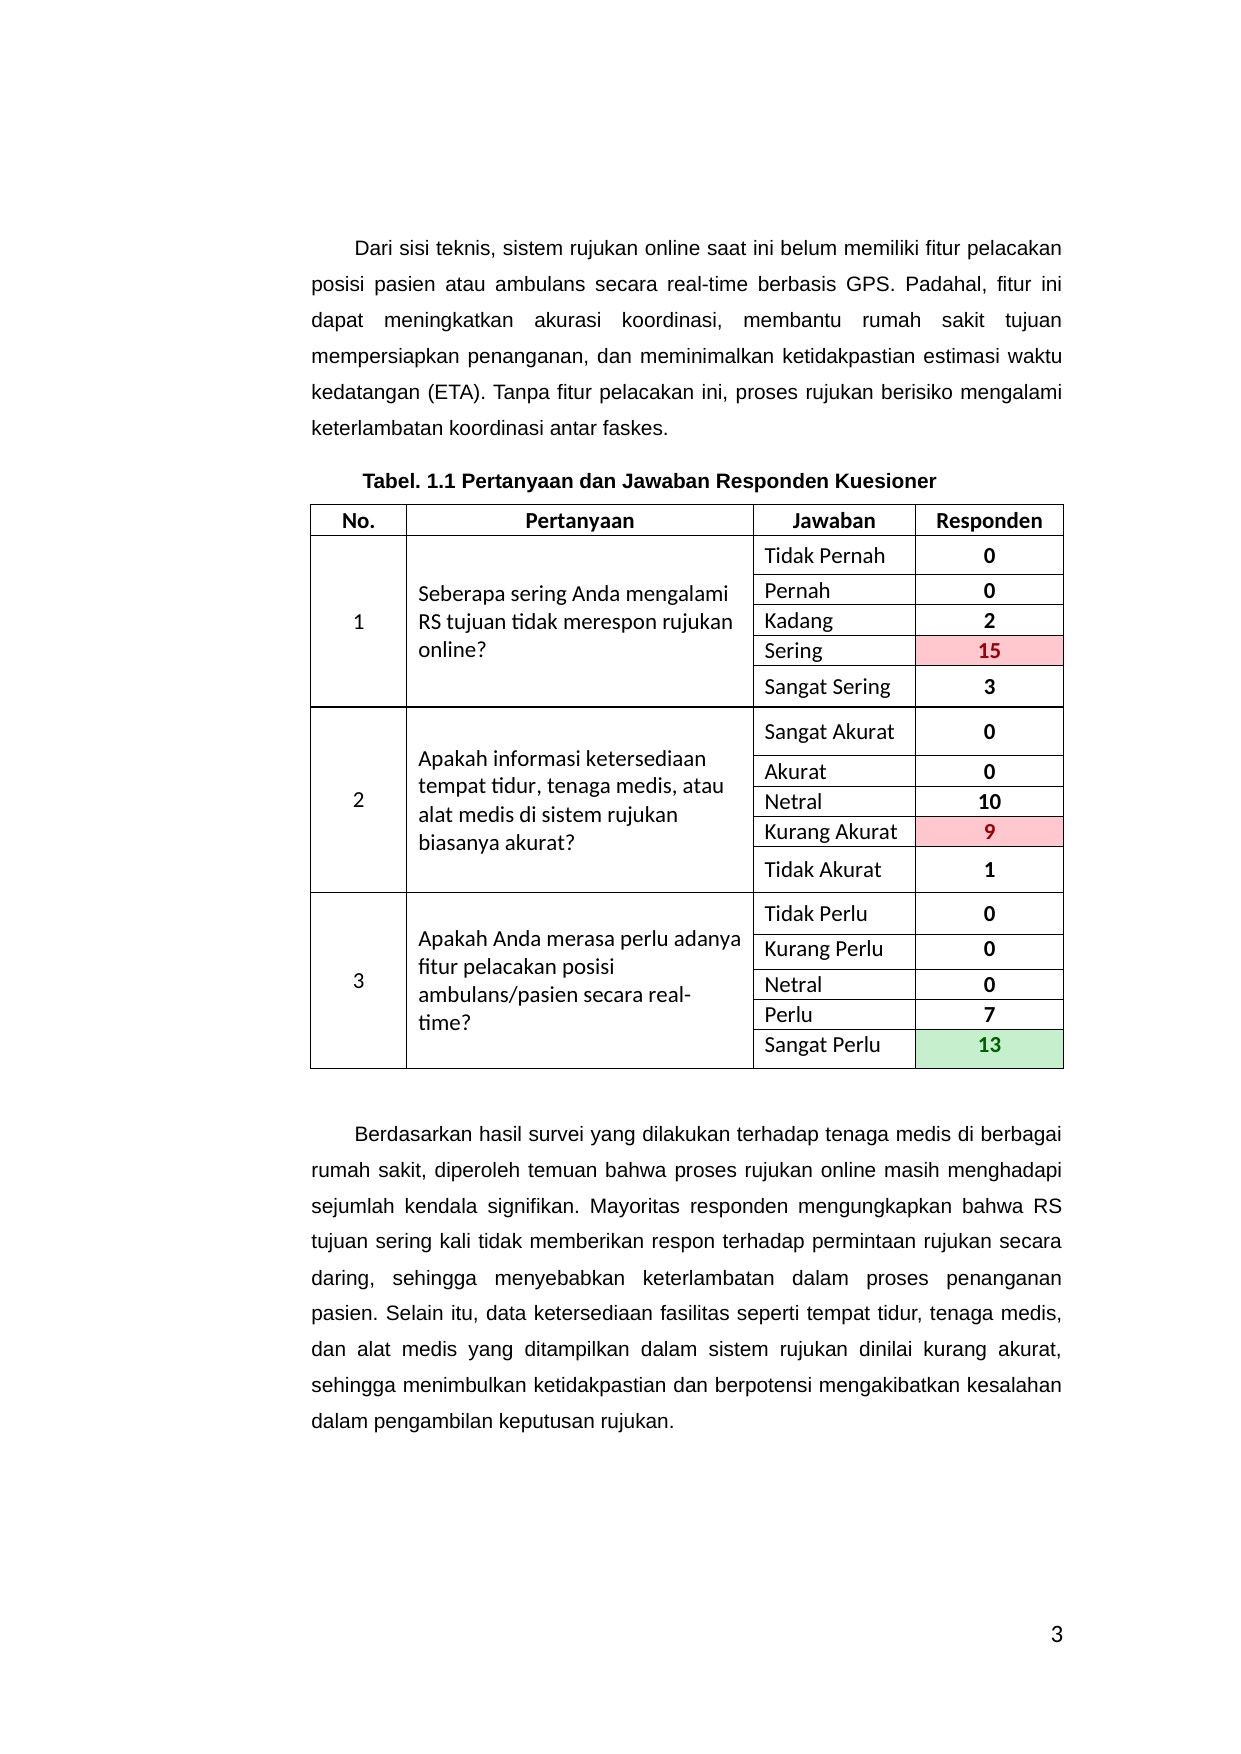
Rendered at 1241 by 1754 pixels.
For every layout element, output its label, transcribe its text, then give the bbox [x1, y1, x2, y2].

table_cell Sering [754, 636, 915, 665]
table_cell 13 [916, 1030, 1063, 1068]
table_cell 1 [311, 536, 406, 706]
table_cell 0 [916, 935, 1063, 969]
table_cell 15 [916, 636, 1063, 665]
table_cell 2 [311, 708, 406, 892]
table_cell Kadang [754, 605, 915, 634]
subtitle Tabel. 1.1 Pertanyaan dan Jawaban Responden Kuesioner [236, 468, 1063, 492]
table_cell Apakah informasi ketersediaan tempat tidur, tenaga medis, atau alat medis di sistem rujukan biasanya akurat? [407, 708, 753, 892]
table_cell Pernah [754, 575, 915, 604]
table_cell 0 [916, 575, 1063, 604]
table_cell Kurang Perlu [754, 935, 915, 969]
table_header Responden [916, 505, 1063, 534]
table_cell 1 [916, 847, 1063, 892]
table_cell Apakah Anda merasa perlu adanya fitur pelacakan posisi ambulans/pasien secara real-time? [407, 893, 753, 1068]
table_cell Sangat Sering [754, 666, 915, 706]
table_header Jawaban [754, 505, 915, 534]
table_cell Netral [754, 970, 915, 999]
table_cell 0 [916, 893, 1063, 933]
table_cell 0 [916, 756, 1063, 786]
table_cell 10 [916, 787, 1063, 816]
table_cell Tidak Perlu [754, 893, 915, 933]
table_cell 2 [916, 605, 1063, 634]
table_header Pertanyaan [407, 505, 753, 534]
table_cell 7 [916, 1000, 1063, 1029]
list Dari sisi teknis, sistem rujukan online saat ini belum memiliki fitur pelacakan posisi pasien atau ambulans secara real-time berbasis GPS. Padahal, fitur ini dapat meningkatkan akurasi koordinasi, membantu rumah sakit tujuan mempersiapkan penanganan, dan meminimalkan ketidakpastian estimasi waktu kedatangan (ETA). Tanpa fitur pelacakan ini, proses rujukan berisiko mengalami keterlambatan koordinasi antar faskes. [311, 236, 1063, 440]
table_header No. [311, 505, 406, 534]
table_cell 3 [311, 893, 406, 1068]
table_cell Akurat [754, 756, 915, 786]
list Berdasarkan hasil survei yang dilakukan terhadap tenaga medis di berbagai rumah sakit, diperoleh temuan bahwa proses rujukan online masih menghadapi sejumlah kendala signifikan. Mayoritas responden mengungkapkan bahwa RS tujuan sering kali tidak memberikan respon terhadap permintaan rujukan secara daring, sehingga menyebabkan keterlambatan dalam proses penanganan pasien. Selain itu, data ketersediaan fasilitas seperti tempat tidur, tenaga medis, dan alat medis yang ditampilkan dalam sistem rujukan dinilai kurang akurat, sehingga menimbulkan ketidakpastian dan berpotensi mengakibatkan kesalahan dalam pengambilan keputusan rujukan. [311, 1122, 1063, 1433]
table_cell 0 [916, 970, 1063, 999]
table_cell Sangat Perlu [754, 1030, 915, 1068]
table_cell 3 [916, 666, 1063, 706]
table_cell Kurang Akurat [754, 817, 915, 846]
table_cell 0 [916, 536, 1063, 574]
table_cell Tidak Akurat [754, 847, 915, 892]
table_cell 0 [916, 708, 1063, 755]
table_cell 9 [916, 817, 1063, 846]
table_cell Seberapa sering Anda mengalami RS tujuan tidak merespon rujukan online? [407, 536, 753, 706]
table_cell Tidak Pernah [754, 536, 915, 574]
table_cell Netral [754, 787, 915, 816]
table_cell Sangat Akurat [754, 708, 915, 755]
table_cell Perlu [754, 1000, 915, 1029]
